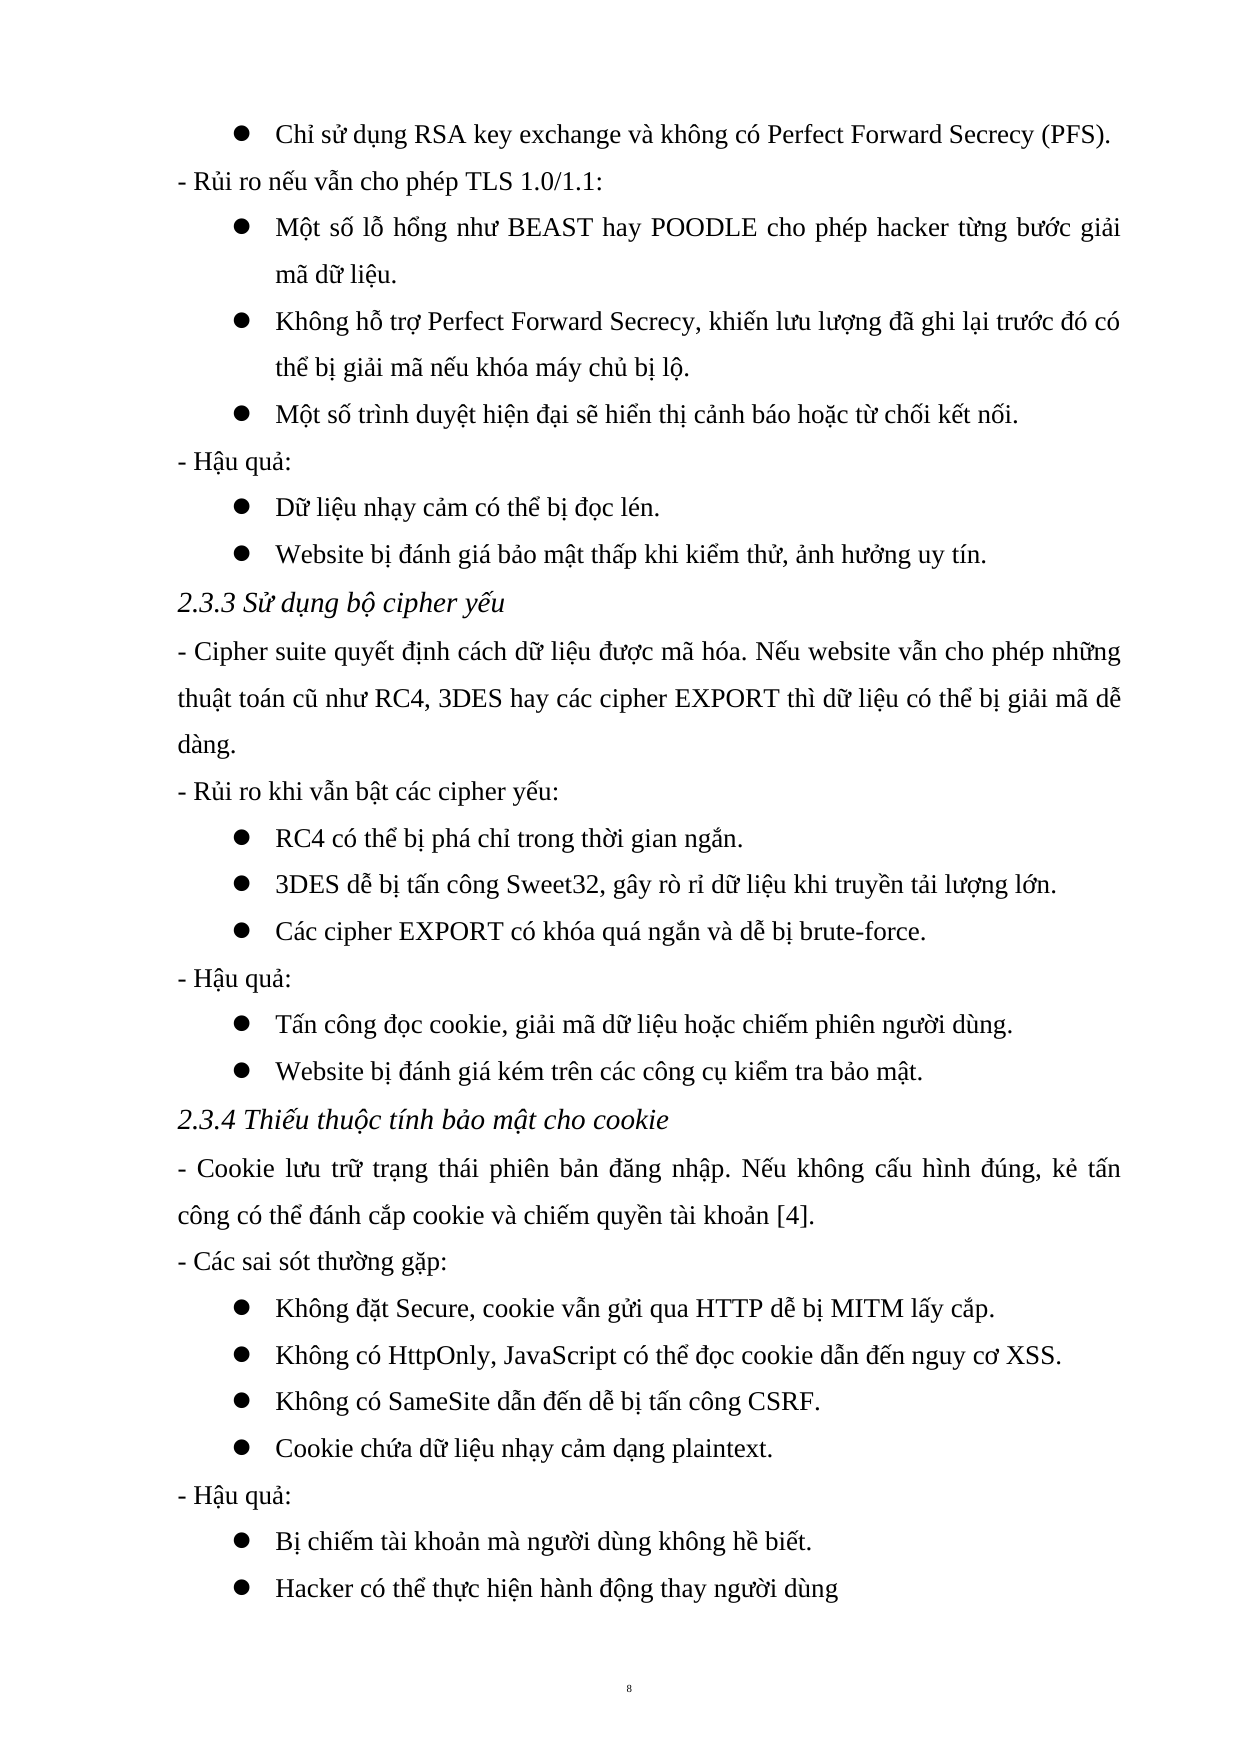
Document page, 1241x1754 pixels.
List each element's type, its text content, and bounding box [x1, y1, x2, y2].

text - Hậu quả: [177, 962, 1122, 993]
list - Rủi ro nếu vẫn cho phép TLS 1.0/1.1: [177, 165, 1122, 196]
list Một số trình duyệt hiện đại sẽ hiển thị cảnh báo hoặc từ chối kết nối. [231, 398, 1122, 429]
list Website bị đánh giá bảo mật thấp khi kiểm thử, ảnh hưởng uy tín. [231, 538, 1122, 569]
list Không hỗ trợ Perfect Forward Secrecy, khiến lưu lượng đã ghi lại trước đó có thể bị giải mã nếu khóa máy chủ bị lộ. [231, 305, 1122, 383]
list Cookie chứa dữ liệu nhạy cảm dạng plaintext. [231, 1432, 1122, 1463]
text - Cookie lưu trữ trạng thái phiên bản đăng nhập. Nếu không cấu hình đúng, kẻ tấn công có thể đánh cắp cookie và chiếm quyền tài khoản [4]. [177, 1152, 1122, 1230]
list Chỉ sử dụng RSA key exchange và không có Perfect Forward Secrecy (PFS). [231, 118, 1122, 149]
list 3DES dễ bị tấn công Sweet32, gây rò rỉ dữ liệu khi truyền tải lượng lớn. [231, 868, 1122, 899]
list Không có HttpOnly, JavaScript có thể đọc cookie dẫn đến nguy cơ XSS. [231, 1339, 1122, 1370]
list Website bị đánh giá kém trên các công cụ kiểm tra bảo mật. [231, 1055, 1122, 1086]
list Hacker có thể thực hiện hành động thay người dùng [231, 1572, 1122, 1603]
list Dữ liệu nhạy cảm có thể bị đọc lén. [231, 491, 1122, 523]
list Tấn công đọc cookie, giải mã dữ liệu hoặc chiếm phiên người dùng. [231, 1008, 1122, 1039]
text - Các sai sót thường gặp: [177, 1245, 1122, 1277]
list - Hậu quả: [177, 1479, 1122, 1510]
list Một số lỗ hổng như BEAST hay POODLE cho phép hacker từng bước giải mã dữ liệu. [231, 211, 1122, 289]
text 2.3.3 Sử dụng bộ cipher yếu [177, 585, 1122, 618]
list Bị chiếm tài khoản mà người dùng không hề biết. [231, 1525, 1122, 1557]
list RC4 có thể bị phá chỉ trong thời gian ngắn. [231, 822, 1122, 853]
text - Rủi ro khi vẫn bật các cipher yếu: [177, 775, 1122, 806]
list Không có SameSite dẫn đến dễ bị tấn công CSRF. [231, 1385, 1122, 1417]
list Các cipher EXPORT có khóa quá ngắn và dễ bị brute-force. [231, 915, 1122, 946]
text - Cipher suite quyết định cách dữ liệu được mã hóa. Nếu website vẫn cho phép những thuật toán cũ như RC4, 3DES hay các cipher EXPORT thì dữ liệu có thể bị giải mã dễ dàng. [177, 635, 1122, 759]
text 2.3.4 Thiếu thuộc tính bảo mật cho cookie [177, 1102, 1122, 1135]
list - Hậu quả: [177, 445, 1122, 476]
list Không đặt Secure, cookie vẫn gửi qua HTTP dễ bị MITM lấy cắp. [231, 1292, 1122, 1323]
